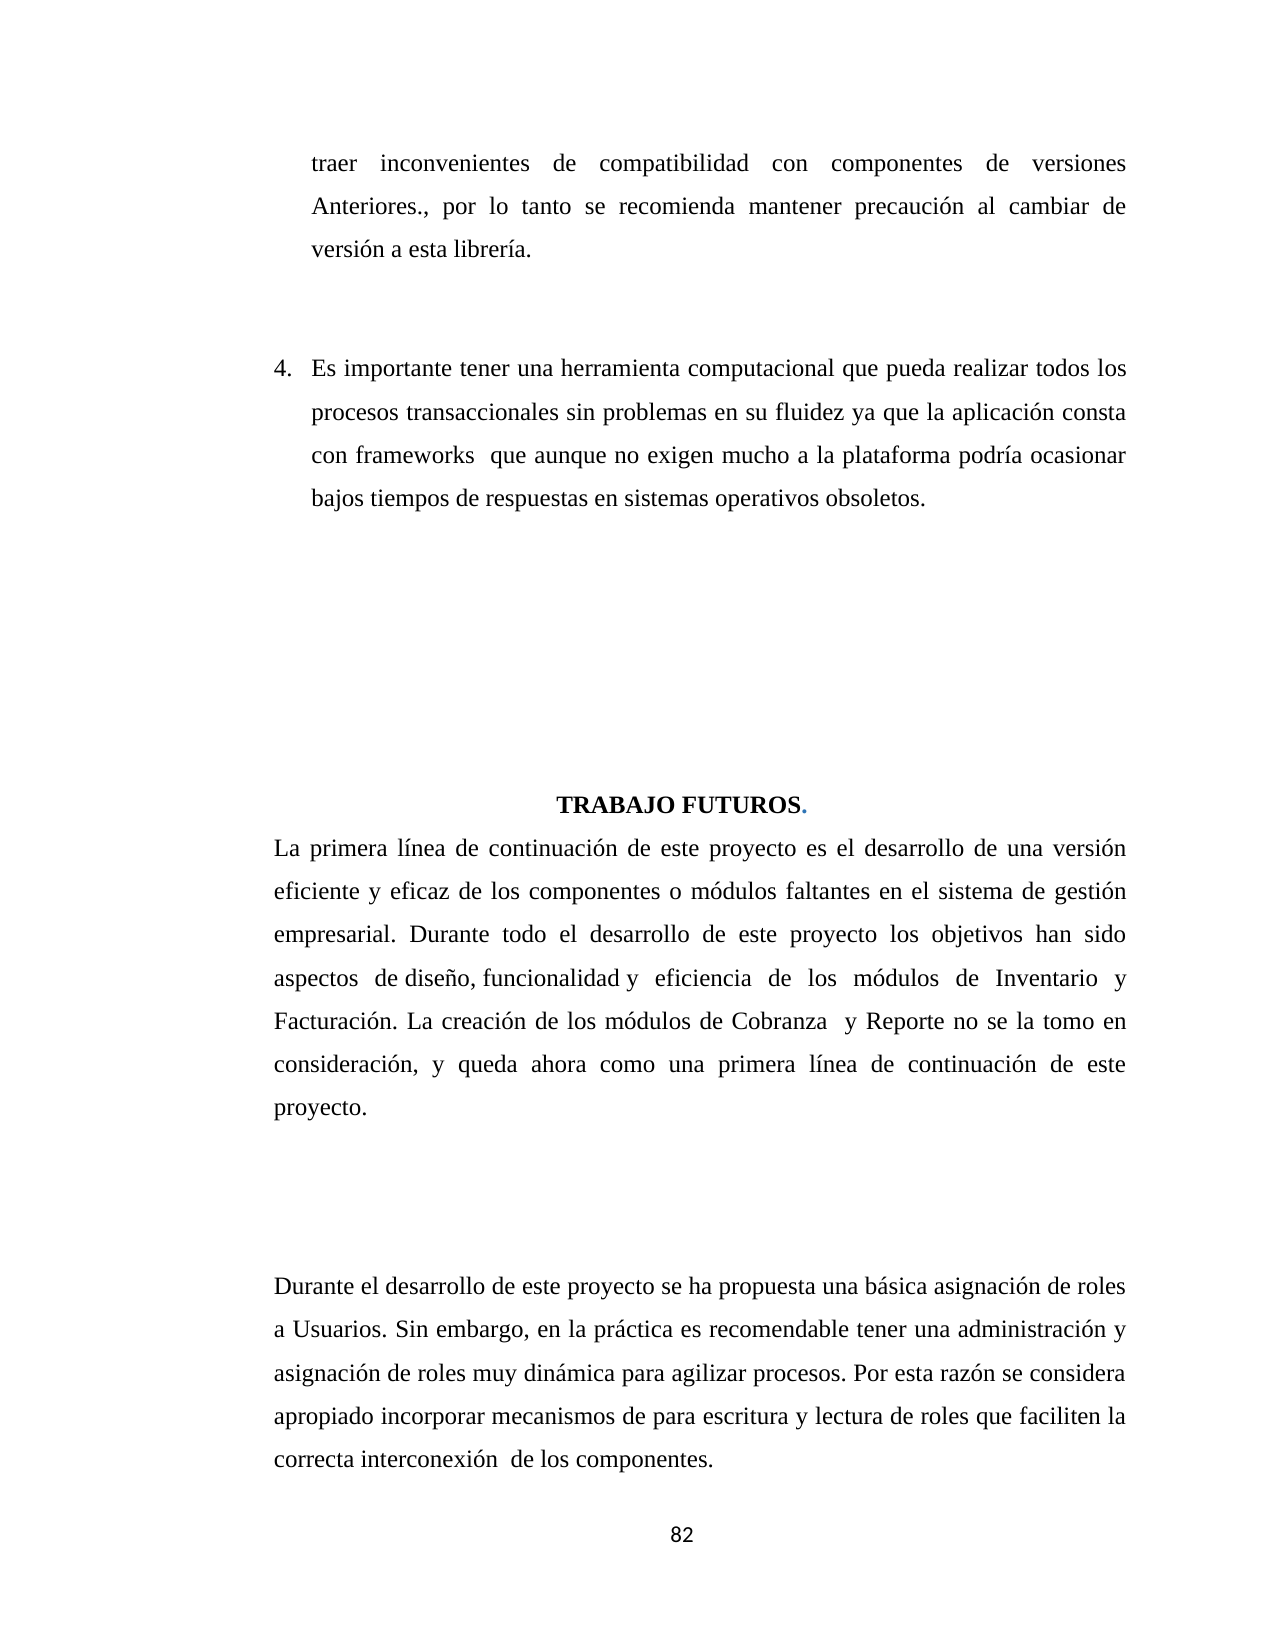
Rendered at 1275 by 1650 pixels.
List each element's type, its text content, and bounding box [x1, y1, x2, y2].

list Es importante tener una herramienta computacional que pueda realizar todos los procesos transaccionales sin problemas en su fluidez ya que la aplicación consta con frameworks que aunque no exigen mucho a la plataforma podría ocasionar bajos tiempos de respuestas en sistemas operativos obsoletos. [274, 353, 1127, 512]
subtitle TRABAJO FUTUROS. [236, 790, 1127, 819]
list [274, 148, 1127, 263]
text Durante el desarrollo de este proyecto se ha propuesta una básica asignación de roles a Usuarios. Sin embargo, en la práctica es recomendable tener una administración y asignación de roles muy dinámica para agilizar procesos. Por esta razón se considera apropiado incorporar mecanismos de para escritura y lectura de roles que faciliten la correcta interconexión de los componentes. [274, 1271, 1127, 1473]
text La primera línea de continuación de este proyecto es el desarrollo de una versión eficiente y eficaz de los componentes o módulos faltantes en el sistema de gestión empresarial. Durante todo el desarrollo de este proyecto los objetivos han sido aspectos de diseño, funcionalidad y eficiencia de los módulos de Inventario y Facturación. La creación de los módulos de Cobranza y Reporte no se la tomo en consideración, y queda ahora como una primera línea de continuación de este proyecto. [274, 833, 1127, 1121]
